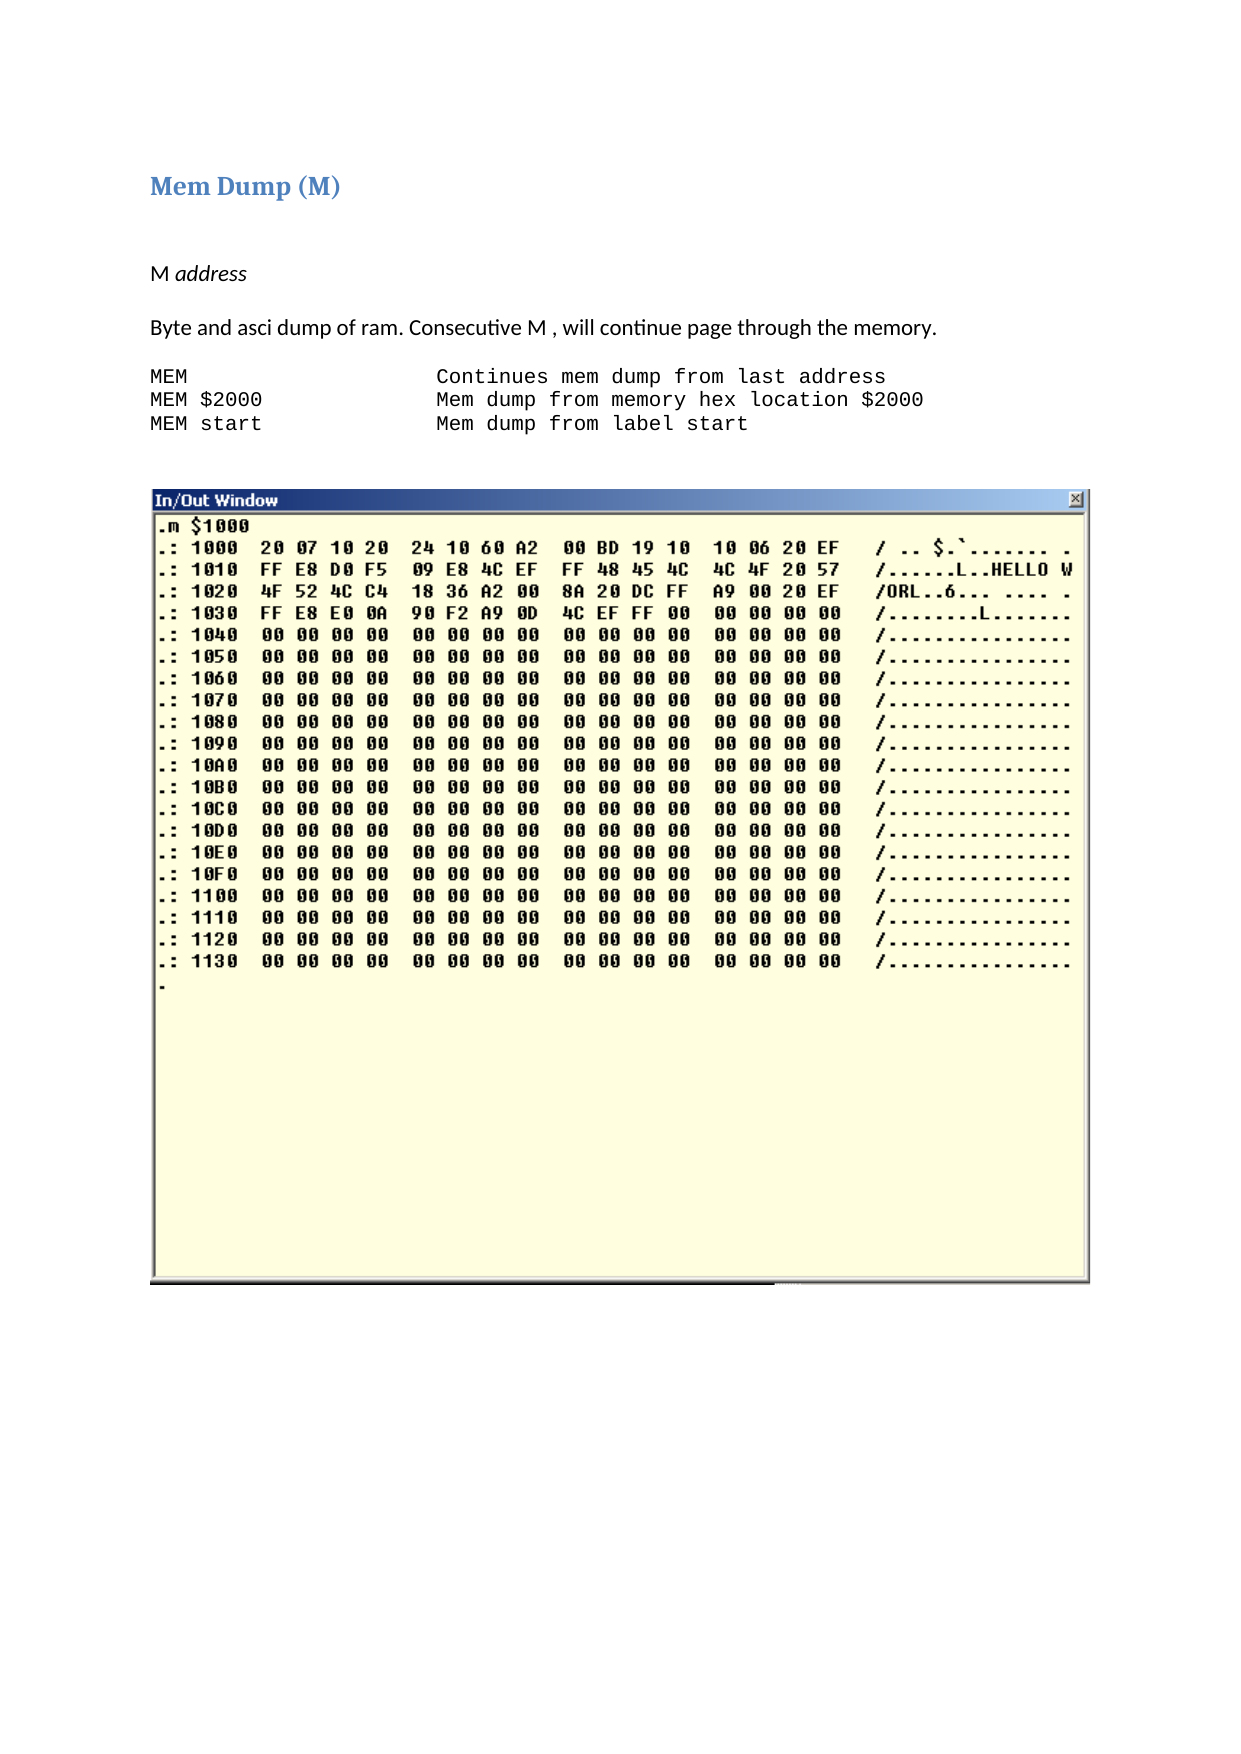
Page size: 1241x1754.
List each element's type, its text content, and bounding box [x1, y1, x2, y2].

picture [150, 489, 1091, 1285]
text MEM $2000 Mem dump from memory hex location $2000 [150, 389, 1090, 413]
text MEM Continues mem dump from last address [150, 366, 1090, 389]
text M address [150, 259, 1090, 288]
text Byte and asci dump of ram. Consecutive M , will continue page through the memory. [150, 313, 1090, 341]
text MEM start Mem dump from label start [150, 413, 1090, 437]
subtitle Mem Dump (M) [150, 171, 1090, 202]
